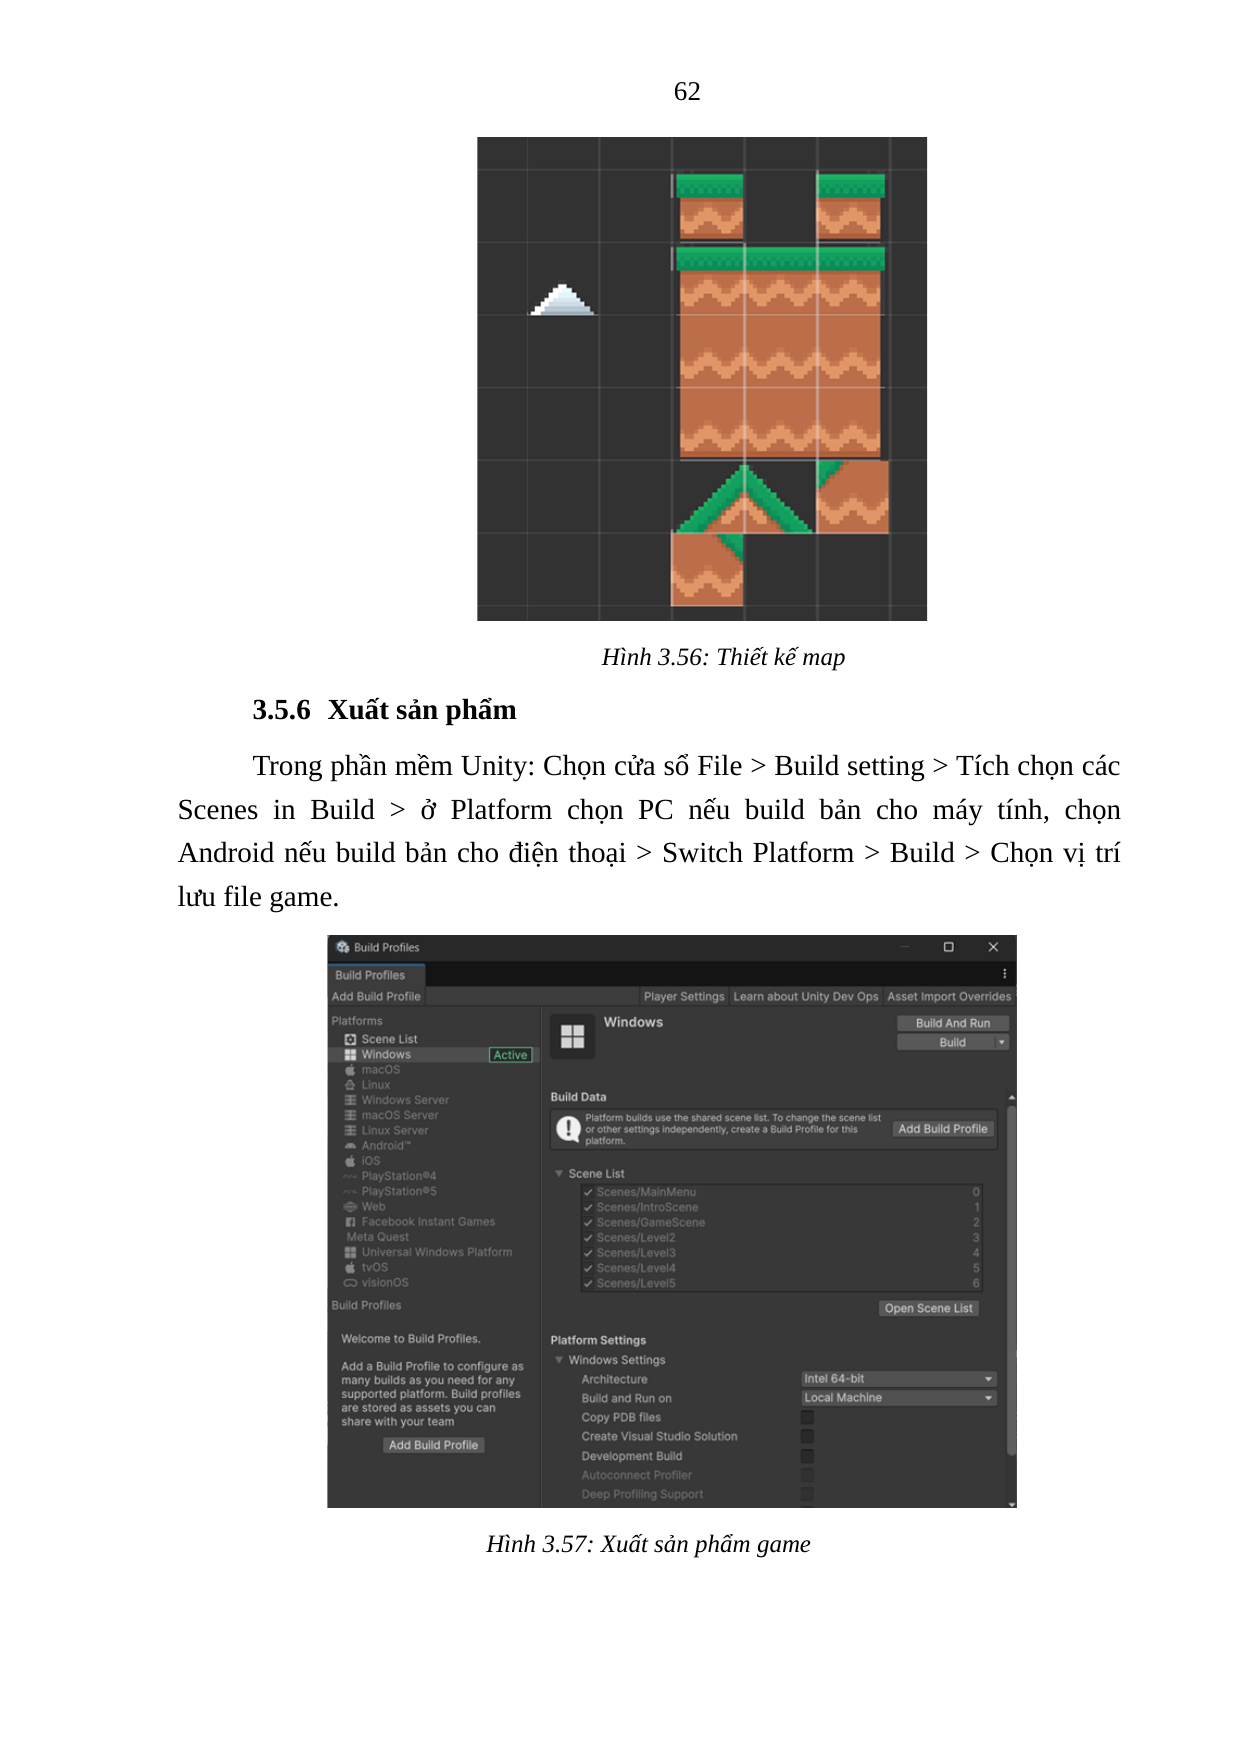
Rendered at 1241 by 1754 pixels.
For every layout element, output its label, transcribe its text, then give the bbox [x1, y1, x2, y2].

picture [327, 935, 1017, 1508]
text Trong phần mềm Unity: Chọn cửa sổ File > Build setting > Tích chọn các Scenes in Build > ở Platform chọn PC nếu build bản cho máy tính, chọn Android nếu build bản cho điện thoại > Switch Platform > Build > Chọn vị trí lưu file game. [177, 748, 1122, 912]
subtitle Xuất sản phẩm [252, 692, 1122, 726]
picture [477, 137, 928, 621]
